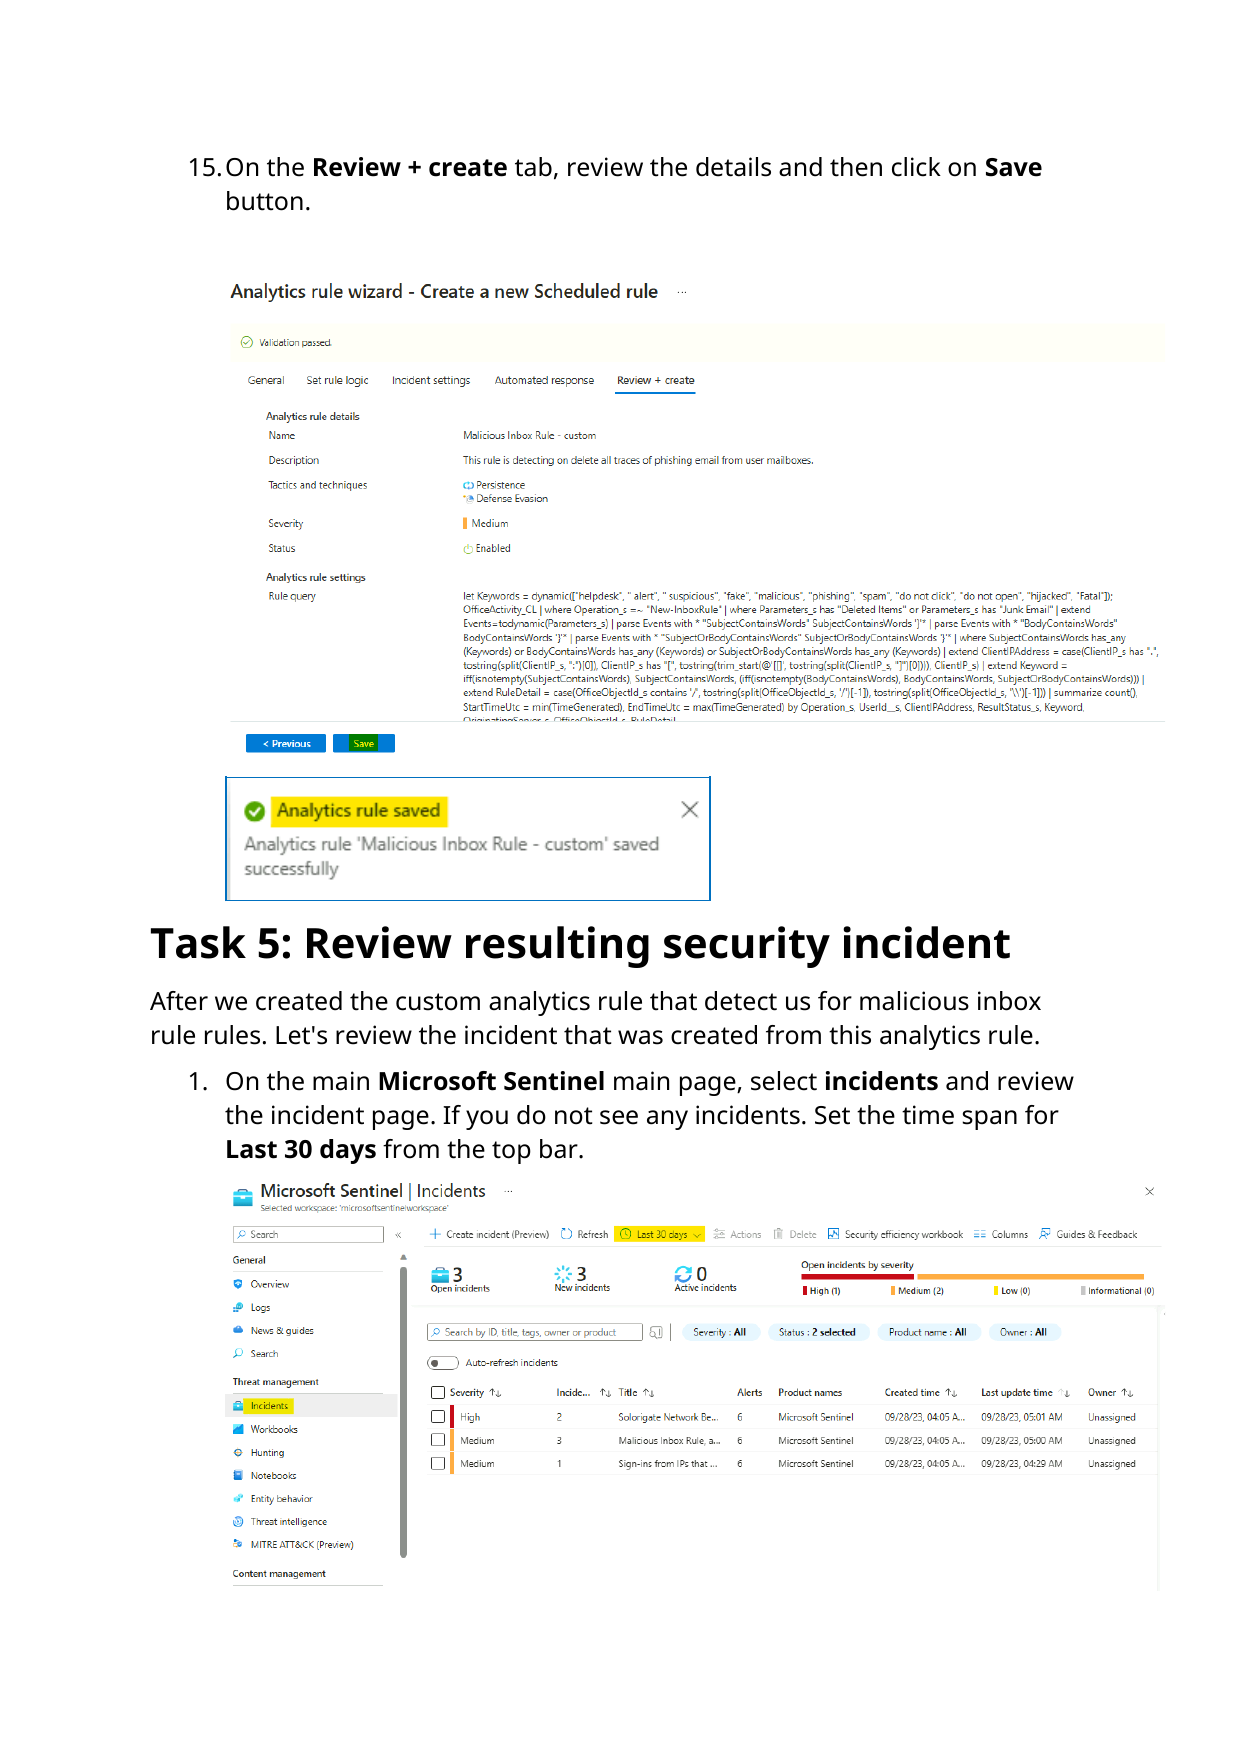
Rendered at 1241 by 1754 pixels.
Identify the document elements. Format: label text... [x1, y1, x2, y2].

picture [225, 277, 1166, 764]
picture [225, 1178, 1166, 1591]
picture [227, 778, 709, 900]
list On the Review + create tab, review the details and then click on Save button. [187, 150, 1090, 218]
text After we created the custom analytics rule that detect us for malicious inbox rule rules. Let's review the incident that was created from this analytics rule. [150, 983, 1090, 1051]
list On the main Microsoft Sentinel main page, select incidents and review the incident page. If you do not see any incidents. Set the time span for Last 30 days from the top bar. [187, 1064, 1090, 1166]
subtitle Task 5: Review resulting security incident [150, 914, 1090, 971]
